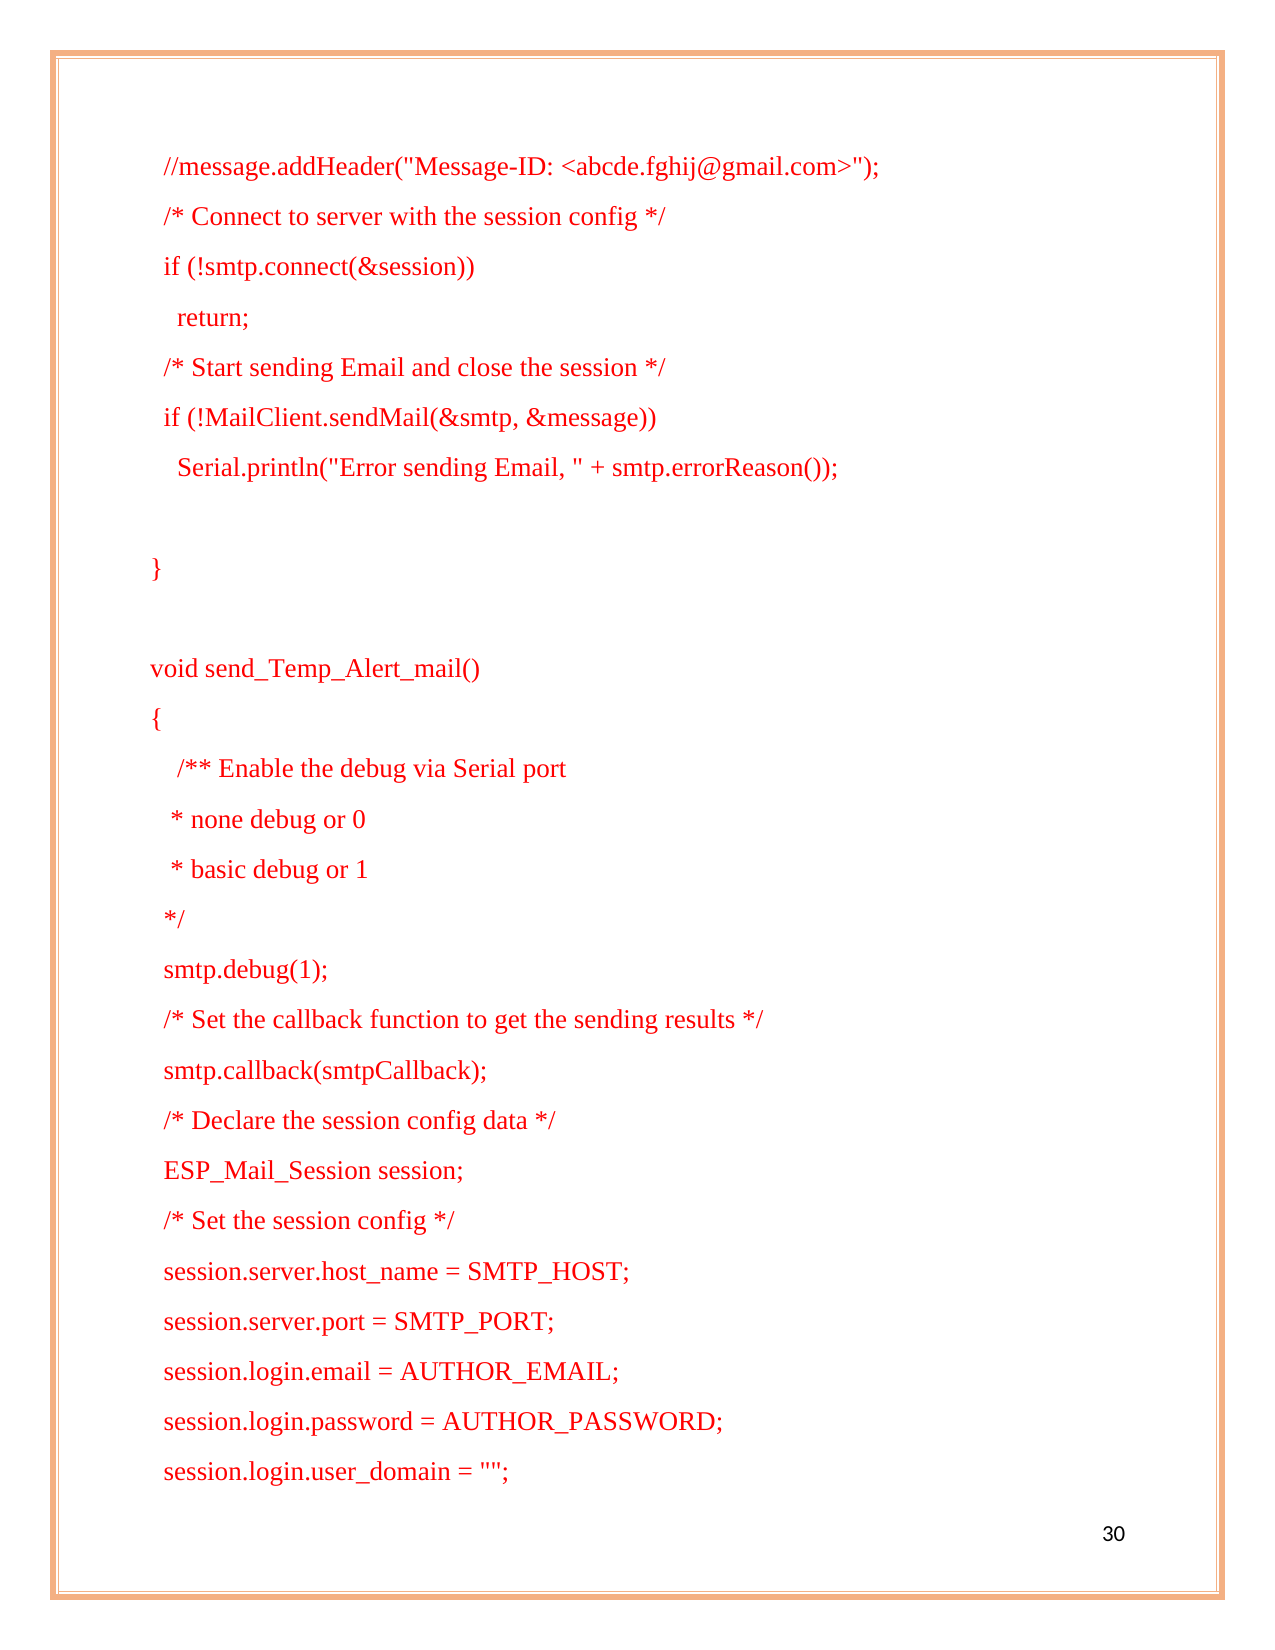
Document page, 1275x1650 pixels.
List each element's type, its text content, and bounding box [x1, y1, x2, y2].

text session.login.user_domain = ""; [150, 1455, 1125, 1487]
text /* Set the callback function to get the sending results */ [150, 1003, 1125, 1035]
text * basic debug or 1 [150, 853, 1125, 884]
text void send_Temp_Alert_mail() [150, 652, 1125, 683]
text /* Set the session config */ [150, 1204, 1125, 1236]
text ESP_Mail_Session session; [150, 1154, 1125, 1185]
text /** Enable the debug via Serial port [150, 752, 1125, 784]
text if (!MailClient.sendMail(&smtp, &message)) [150, 401, 1125, 432]
text /* Start sending Email and close the session */ [150, 351, 1125, 382]
text session.login.password = AUTHOR_PASSWORD; [150, 1405, 1125, 1436]
text */ [150, 903, 1125, 934]
text /* Declare the session config data */ [150, 1104, 1125, 1135]
text return; [150, 301, 1125, 332]
text session.login.email = AUTHOR_EMAIL; [150, 1355, 1125, 1386]
text * none debug or 0 [150, 803, 1125, 834]
text if (!smtp.connect(&session)) [150, 250, 1125, 282]
text smtp.callback(smtpCallback); [150, 1054, 1125, 1085]
text //message.addHeader("Message-ID: <abcde.fghij@gmail.com>"); [150, 150, 1125, 181]
text session.server.port = SMTP_PORT; [150, 1305, 1125, 1336]
text Serial.println("Error sending Email, " + smtp.errorReason()); [150, 451, 1125, 482]
text /* Connect to server with the session config */ [150, 200, 1125, 231]
text } [150, 552, 1125, 583]
text { [150, 702, 1125, 733]
text session.server.host_name = SMTP_HOST; [150, 1254, 1125, 1286]
text smtp.debug(1); [150, 953, 1125, 984]
